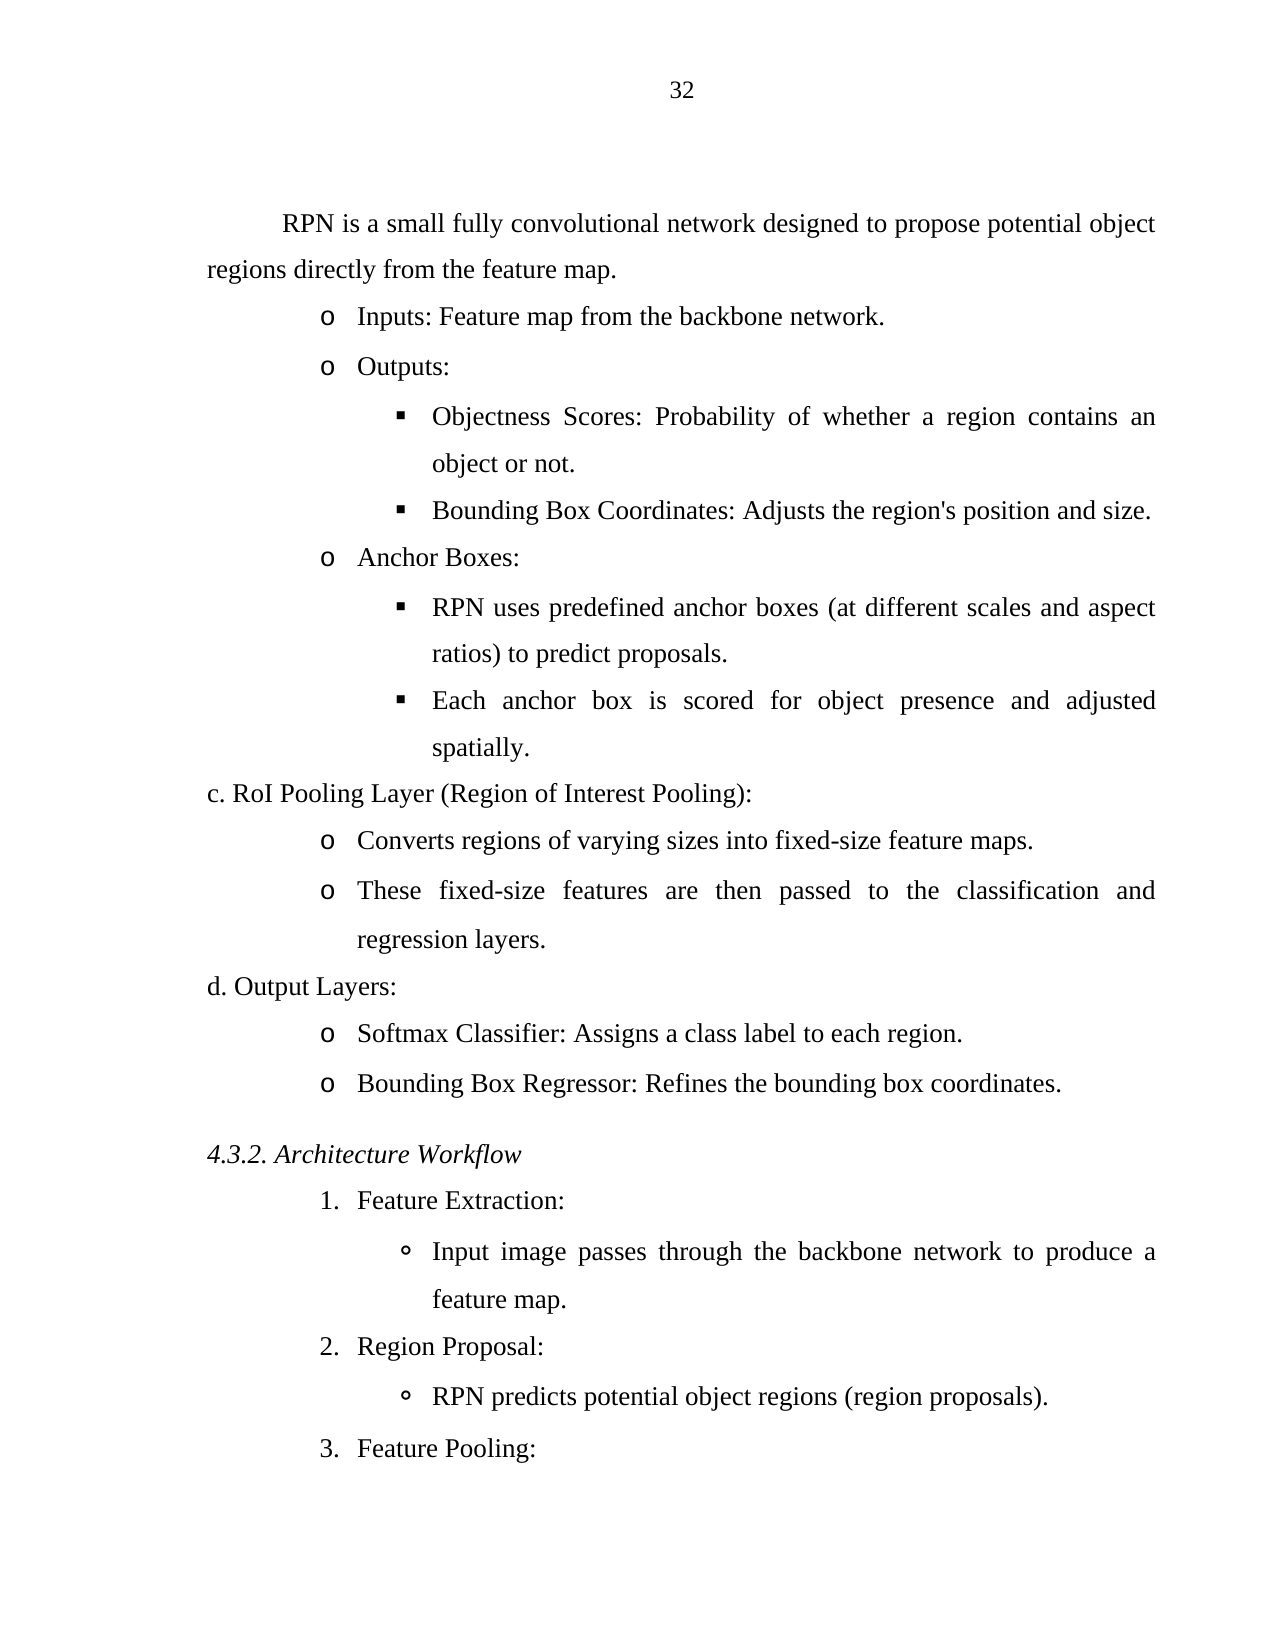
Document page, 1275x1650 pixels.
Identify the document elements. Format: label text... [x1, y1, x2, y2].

list Region Proposal: [319, 1330, 1157, 1361]
text RPN is a small fully convolutional network designed to propose potential object regions directly from the feature map. [207, 207, 1157, 284]
text d. Output Layers: [207, 970, 1157, 1001]
list Objectness Scores: Probability of whether a region contains an object or not. [394, 400, 1157, 478]
subtitle 4.3.2. Architecture Workflow [207, 1138, 1157, 1169]
text c. RoI Pooling Layer (Region of Interest Pooling): [207, 778, 1157, 809]
list Anchor Boxes: [319, 541, 1157, 574]
list Softmax Classifier: Assigns a class label to each region. [319, 1017, 1157, 1050]
list Bounding Box Regressor: Refines the bounding box coordinates. [319, 1067, 1157, 1100]
list Feature Extraction: [319, 1184, 1157, 1216]
list Feature Pooling: [319, 1432, 1157, 1463]
list Outputs: [319, 350, 1157, 384]
list These fixed-size features are then passed to the classification and regression layers. [319, 874, 1157, 954]
list Converts regions of varying sizes into fixed-size feature maps. [319, 824, 1157, 858]
list Bounding Box Coordinates: Adjusts the region's position and size. [394, 494, 1157, 525]
list Inputs: Feature map from the backbone network. [319, 300, 1157, 333]
list RPN predicts potential object regions (region proposals). [394, 1377, 1157, 1414]
list RPN uses predefined anchor boxes (at different scales and aspect ratios) to predict proposals. [394, 591, 1157, 669]
list Input image passes through the backbone network to produce a feature map. [394, 1231, 1157, 1314]
list Each anchor box is scored for object presence and adjusted spatially. [394, 684, 1157, 762]
